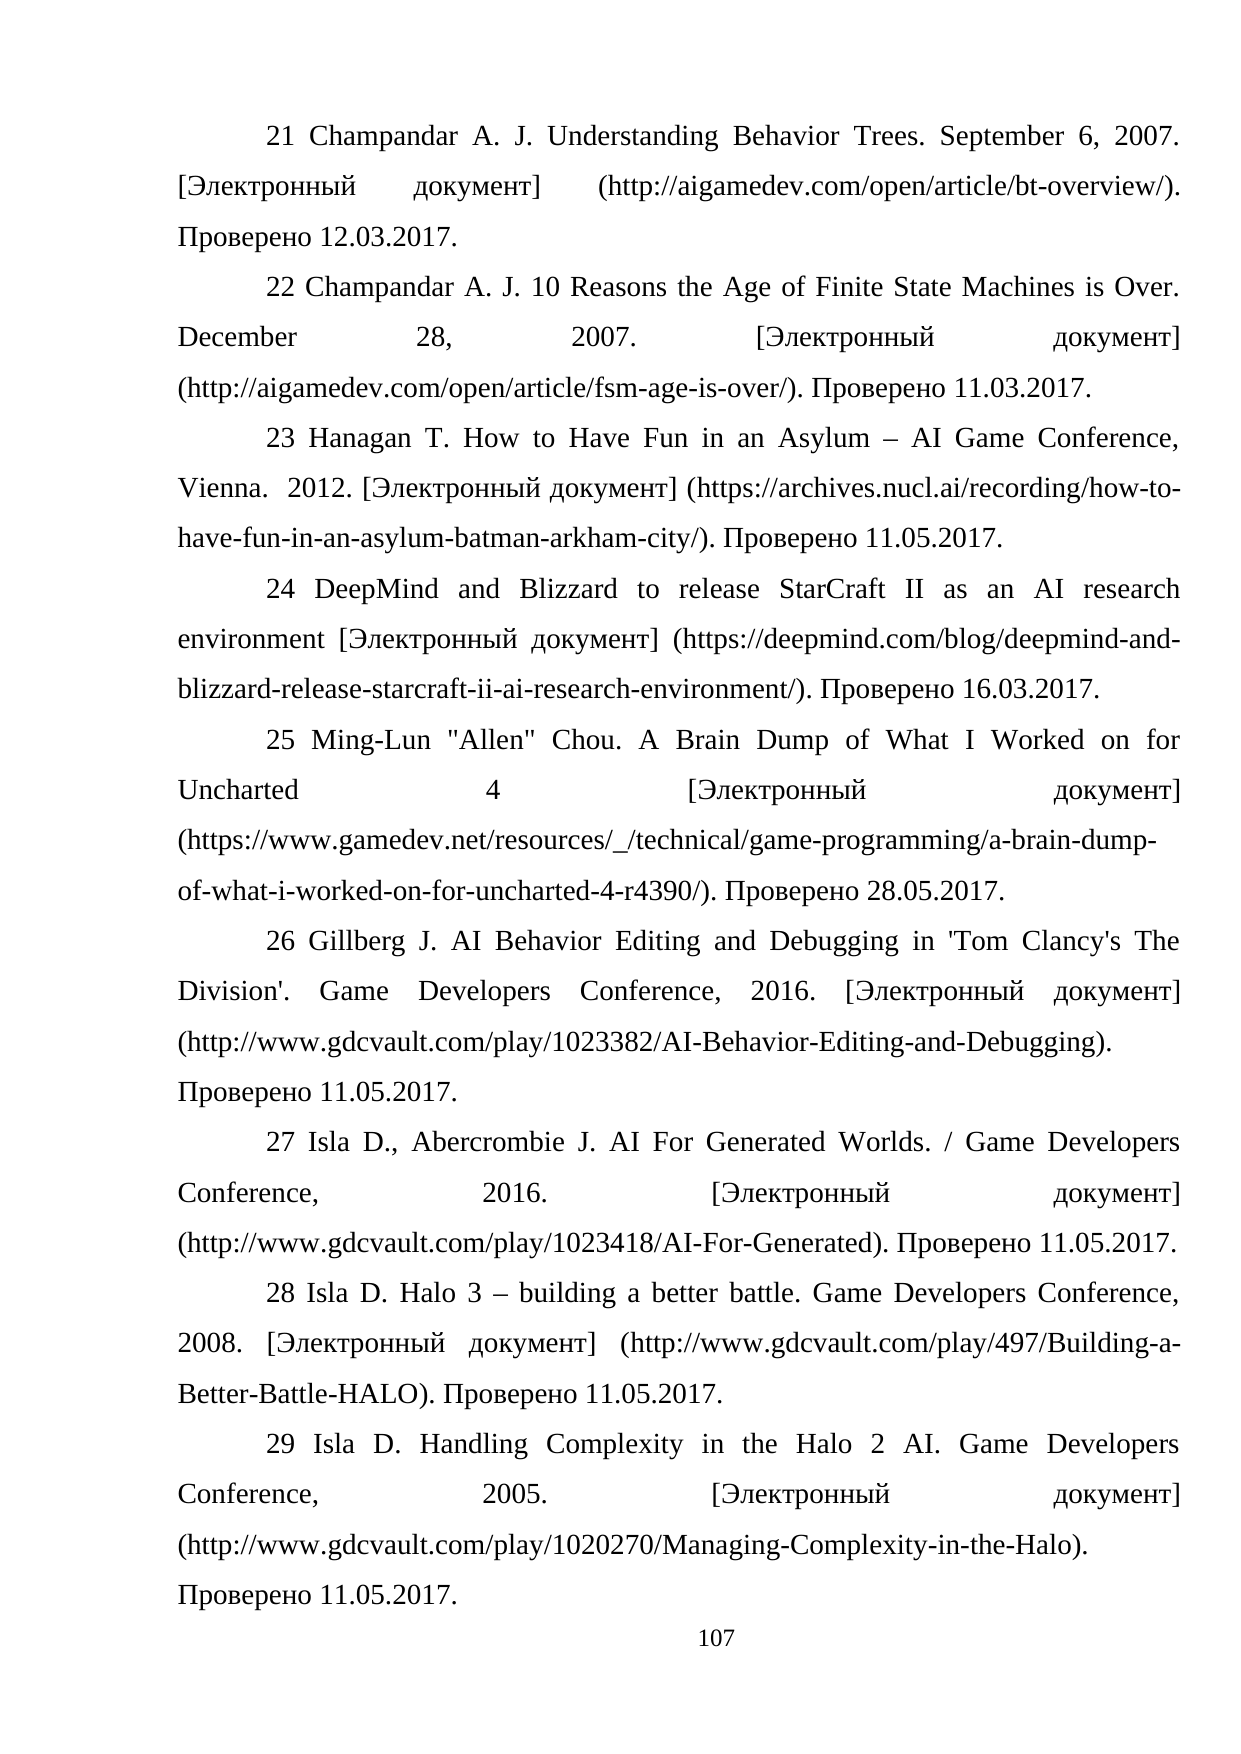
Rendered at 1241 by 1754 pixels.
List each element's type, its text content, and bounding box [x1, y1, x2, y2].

text 28 Isla D. Halo 3 – building a better battle. Game Developers Conference, 2008. [Электронный документ] (http://www.gdcvault.com/play/497/Building-a-Better-Battle-HALO). Проверено 11.05.2017. [177, 1275, 1181, 1409]
text 23 Hanagan T. How to Have Fun in an Asylum – AI Game Conference, Vienna. 2012. [Электронный документ] (https://archives.nucl.ai/recording/how-to-have-fun-in-an-asylum-batman-arkham-city/). Проверено 11.05.2017. [177, 420, 1181, 554]
text 24 DeepMind and Blizzard to release StarCraft II as an AI research environment [Электронный документ] (https://deepmind.com/blog/deepmind-and-blizzard-release-starcraft-ii-ai-research-environment/). Проверено 16.03.2017. [177, 571, 1181, 705]
text 25 Ming-Lun "Allen" Chou. A Brain Dump of What I Worked on for Uncharted 4 [Электронный документ] (https://www.gamedev.net/resources/_/technical/game-programming/a-brain-dump-of-what-i-worked-on-for-uncharted-4-r4390/). Проверено 28.05.2017. [177, 722, 1181, 906]
text 22 Champandar A. J. 10 Reasons the Age of Finite State Machines is Over. December 28, 2007. [Электронный документ] (http://aigamedev.com/open/article/fsm-age-is-over/). Проверено 11.03.2017. [177, 269, 1181, 403]
text 27 Isla D., Abercrombie J. AI For Generated Worlds. / Game Developers Conference, 2016. [Электронный документ] (http://www.gdcvault.com/play/1023418/AI-For-Generated). Проверено 11.05.2017. [177, 1124, 1181, 1258]
text 29 Isla D. Handling Complexity in the Halo 2 AI. Game Developers Conference, 2005. [Электронный документ] (http://www.gdcvault.com/play/1020270/Managing-Complexity-in-the-Halo). Проверено 11.05.2017. [177, 1426, 1181, 1611]
text 26 Gillberg J. AI Behavior Editing and Debugging in 'Tom Clancy's The Division'. Game Developers Conference, 2016. [Электронный документ] (http://www.gdcvault.com/play/1023382/AI-Behavior-Editing-and-Debugging). Проверено 11.05.2017. [177, 923, 1181, 1108]
text 21 Champandar A. J. Understanding Behavior Trees. September 6, 2007. [Электронный документ] (http://aigamedev.com/open/article/bt-overview/). Проверено 12.03.2017. [177, 118, 1181, 252]
